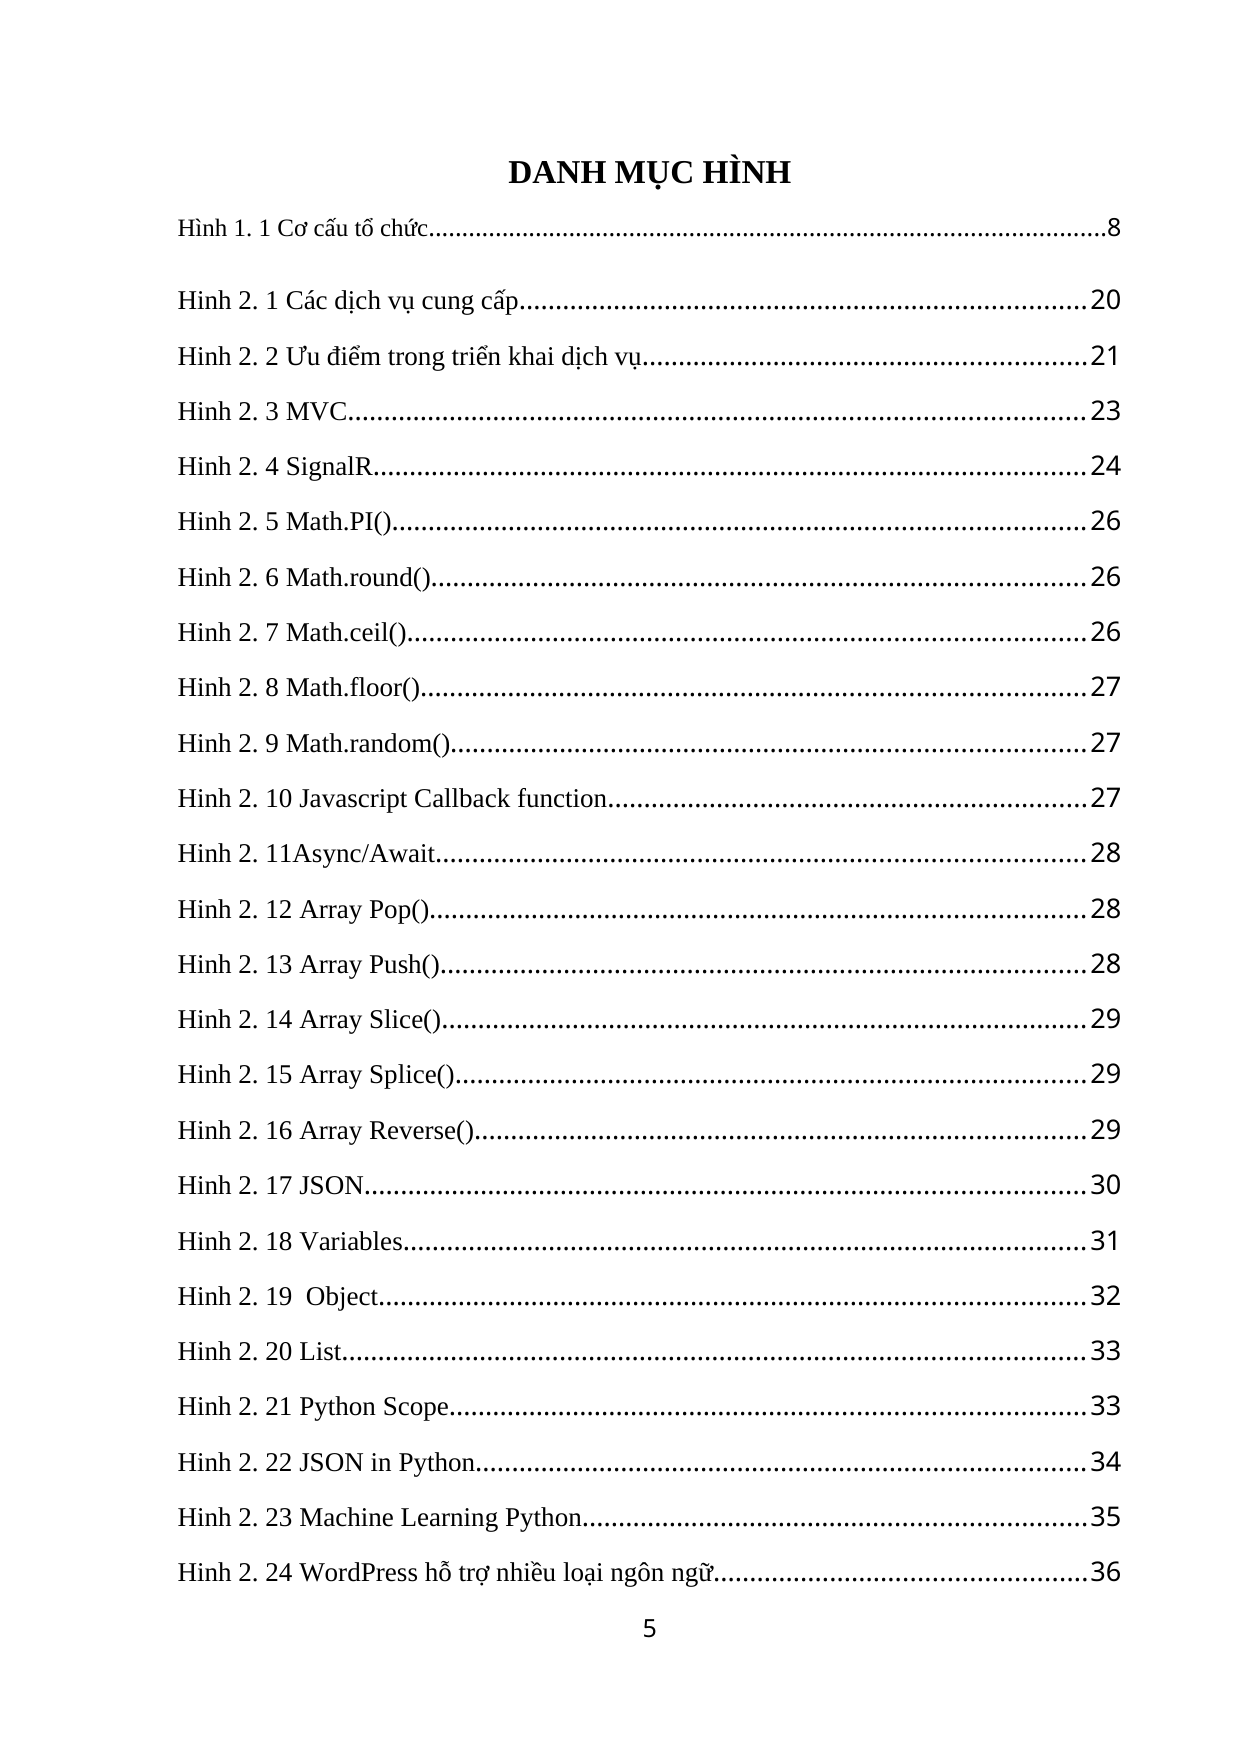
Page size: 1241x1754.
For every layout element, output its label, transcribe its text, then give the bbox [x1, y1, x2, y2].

text Hinh 2. 7 Math.ceil() 26 [177, 612, 1122, 649]
text Hinh 2. 14 Array Slice() 29 [177, 1000, 1122, 1037]
text Hinh 2. 11Async/Await 28 [177, 834, 1122, 871]
text Hinh 2. 12 Array Pop() 28 [177, 889, 1122, 926]
text Hinh 2. 10 Javascript Callback function 27 [177, 778, 1122, 815]
text Hình 1. 1 Cơ cấu tổ chức 8 [177, 210, 1122, 244]
text Hinh 2. 21 Python Scope 33 [177, 1387, 1122, 1424]
text Hinh 2. 22 JSON in Python 34 [177, 1442, 1122, 1479]
text Hinh 2. 3 MVC 23 [177, 391, 1122, 428]
text Hinh 2. 13 Array Push() 28 [177, 944, 1122, 981]
text Hinh 2. 8 Math.floor() 27 [177, 668, 1122, 705]
text Hinh 2. 15 Array Splice() 29 [177, 1055, 1122, 1092]
text Hinh 2. 17 JSON 30 [177, 1166, 1122, 1202]
text Hinh 2. 18 Variables 31 [177, 1221, 1122, 1258]
text Hinh 2. 16 Array Reverse() 29 [177, 1110, 1122, 1147]
text Hinh 2. 4 SignalR 24 [177, 447, 1122, 483]
text DANH MỤC HÌNH [177, 152, 1122, 191]
text Hinh 2. 19 Object 32 [177, 1276, 1122, 1313]
text Hinh 2. 20 List 33 [177, 1332, 1122, 1368]
text Hinh 2. 23 Machine Learning Python 35 [177, 1497, 1122, 1534]
text Hinh 2. 6 Math.round() 26 [177, 557, 1122, 594]
text Hinh 2. 2 Ưu điểm trong triển khai dịch vụ 21 [177, 336, 1122, 373]
text Hinh 2. 5 Math.PI() 26 [177, 502, 1122, 539]
text Hinh 2. 9 Math.random() 27 [177, 723, 1122, 760]
text Hinh 2. 24 WordPress hỗ trợ nhiều loại ngôn ngữ 36 [177, 1553, 1122, 1590]
text Hinh 2. 1 Các dịch vụ cung cấp 20 [177, 281, 1122, 317]
